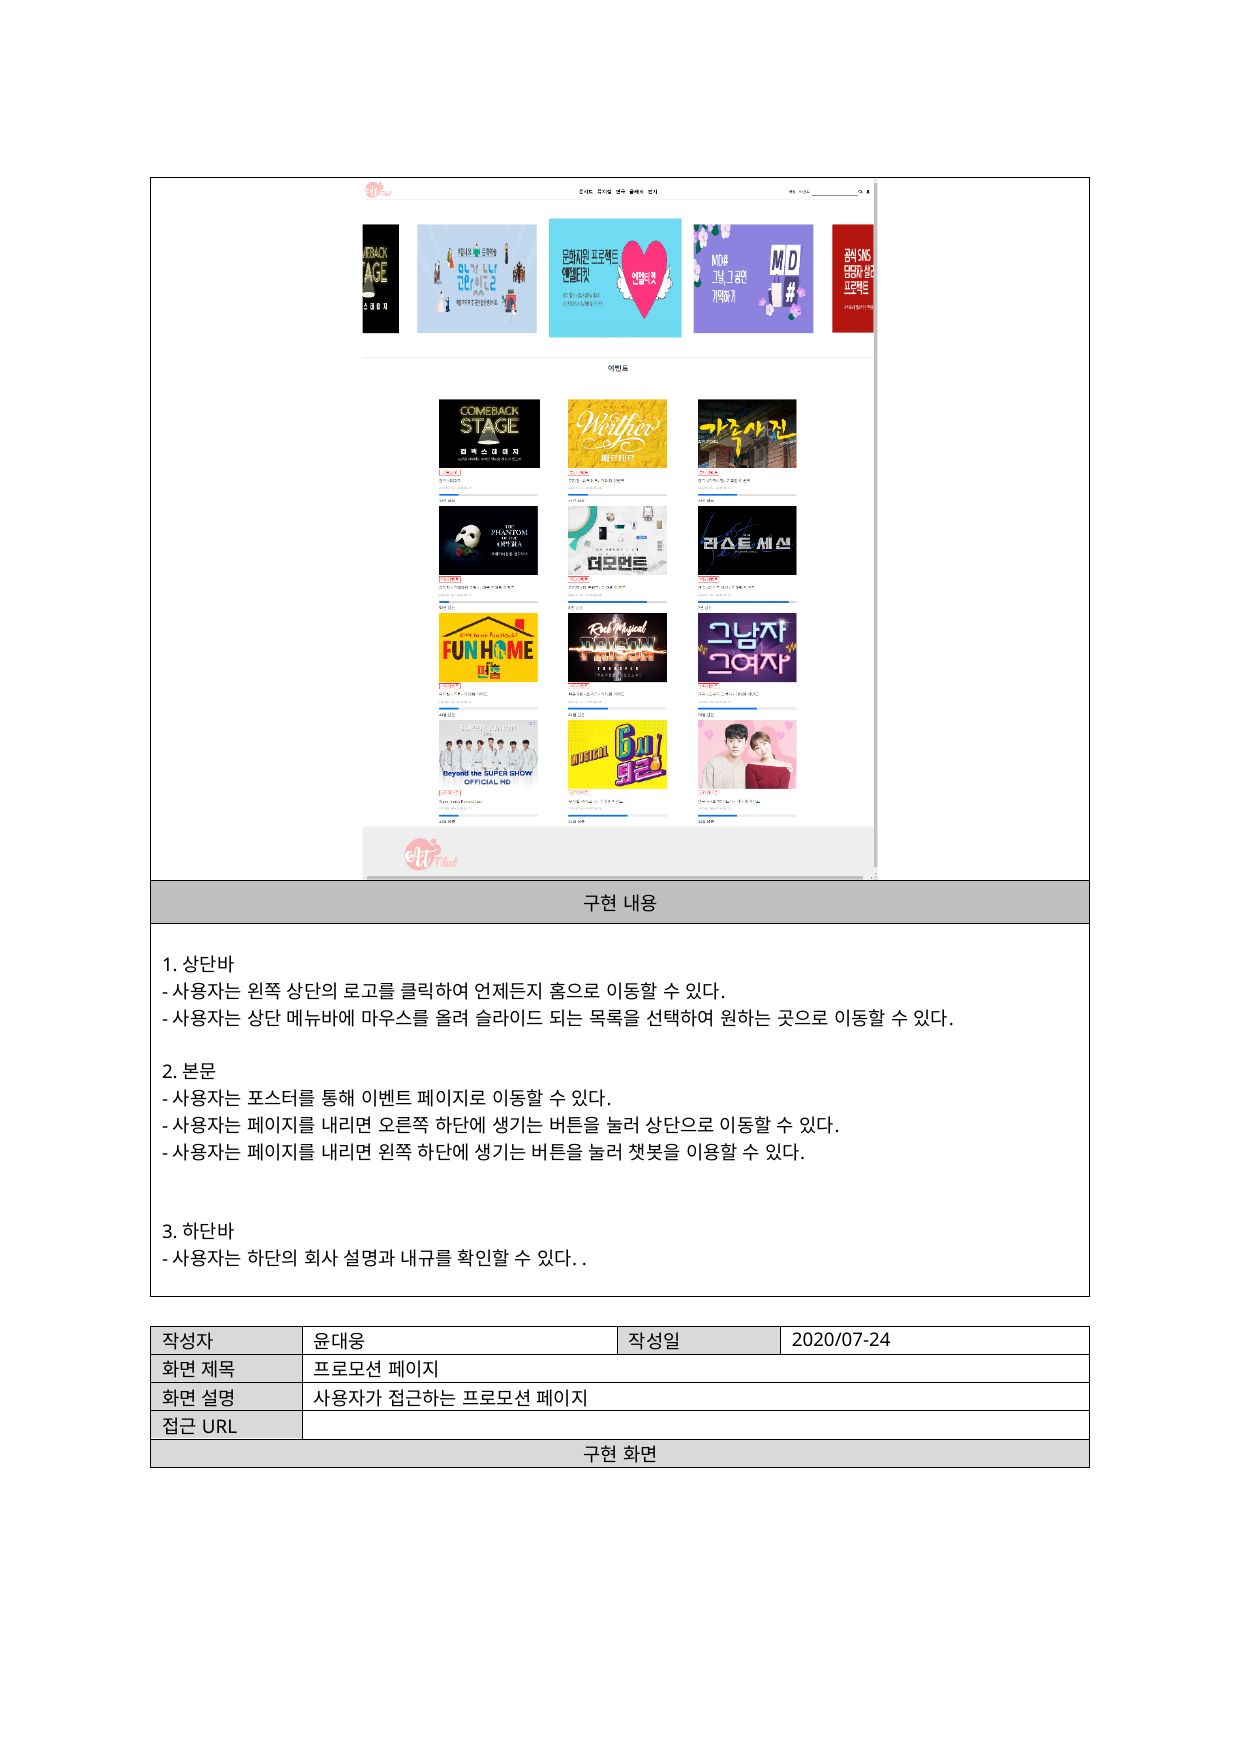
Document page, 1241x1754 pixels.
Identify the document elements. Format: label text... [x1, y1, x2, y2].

table_header 2020/07-24 [781, 1327, 1089, 1354]
table_cell 화면 설명 [151, 1383, 302, 1410]
table_cell 접근 URL [151, 1411, 302, 1438]
table_cell 사용자가 접근하는 프로모션 페이지 [303, 1383, 1089, 1410]
table_cell 구현 내용 [151, 881, 1089, 923]
table_header 작성일 [618, 1327, 780, 1354]
table_header 윤대웅 [303, 1327, 617, 1354]
table_cell 프로모션 페이지 [303, 1355, 1089, 1382]
table_cell 1. 상단바 - 사용자는 왼쪽 상단의 로고를 클릭하여 언제든지 홈으로 이동할 수 있다. - 사용자는 상단 메뉴바에 마우스를 올려 슬라이드 되는 목록을 선택하여 원하는 곳으로 이동할 수 있다. 2. 본문 - 사용자는 포스터를 통해 이벤트 페이지로 이동할 수 있다. - 사용자는 페이지를 내리면 오른쪽 하단에 생기는 버튼을 눌러 상단으로 이동할 수 있다. - 사용자는 페이지를 내리면 왼쪽 하단에 생기는 버튼을 눌러 챗봇을 이용할 수 있다. 3. 하단바 - 사용자는 하단의 회사 설명과 내규를 확인할 수 있다. . [151, 924, 1089, 1296]
picture [362, 178, 878, 880]
table_cell [878, 178, 1089, 880]
table_cell [151, 178, 362, 880]
table_cell 구현 화면 [151, 1440, 1089, 1467]
table_cell 화면 제목 [151, 1355, 302, 1382]
table_header 작성자 [151, 1327, 302, 1354]
table_cell [303, 1411, 1089, 1438]
